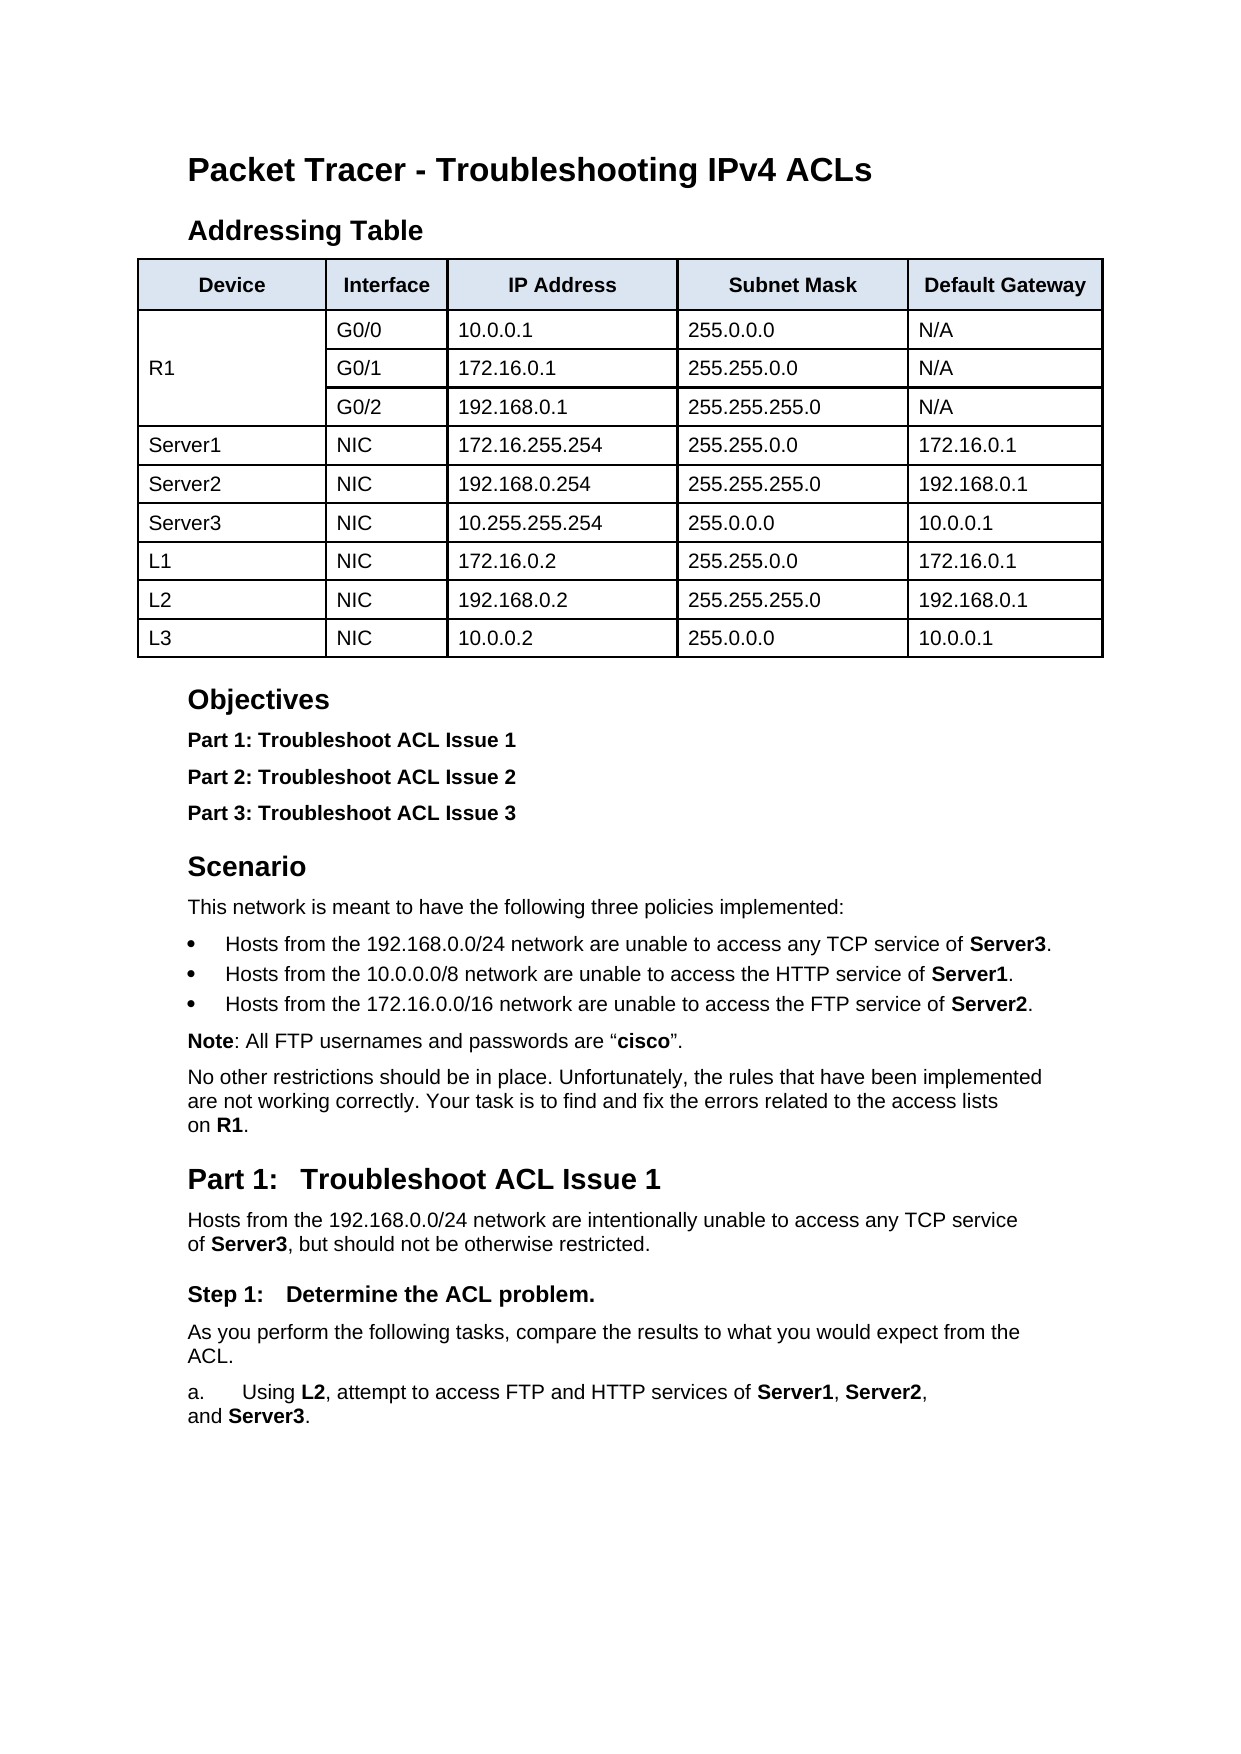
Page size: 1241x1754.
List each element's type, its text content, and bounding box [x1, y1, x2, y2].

list Using L2, attempt to access FTP and HTTP services of Server1, Server2, and Server3. [187, 1380, 1053, 1428]
table_cell N/A [909, 311, 1101, 348]
table_cell 255.255.0.0 [679, 543, 907, 579]
table_cell 255.0.0.0 [679, 311, 907, 348]
table_cell 10.0.0.1 [909, 620, 1101, 656]
text Part 2: Troubleshoot ACL Issue 2 [187, 765, 1053, 789]
table_cell 172.16.0.1 [909, 543, 1101, 579]
text Packet Tracer - Troubleshooting IPv4 ACLs [187, 150, 1053, 188]
text Step 1: Determine the ACL problem. [187, 1281, 1053, 1307]
table_cell 10.255.255.254 [449, 504, 676, 541]
table_cell G0/2 [327, 389, 446, 425]
text No other restrictions should be in place. Unfortunately, the rules that have been implemented are not working correctly. Your task is to find and fix the errors related to the access lists on R1. [187, 1065, 1053, 1137]
table_cell NIC [327, 543, 446, 579]
table_cell NIC [327, 581, 446, 618]
table_cell 255.255.255.0 [679, 389, 907, 425]
table_cell NIC [327, 504, 446, 541]
text Part 1: Troubleshoot ACL Issue 1 [187, 1162, 1053, 1196]
text This network is meant to have the following three policies implemented: [187, 895, 1053, 919]
table_cell 192.168.0.1 [909, 581, 1101, 618]
table_cell 255.0.0.0 [679, 620, 907, 656]
table_header Interface [327, 260, 446, 309]
table_cell 255.255.255.0 [679, 466, 907, 502]
table_cell R1 [139, 311, 325, 425]
text Note: All FTP usernames and passwords are “cisco”. [187, 1029, 1053, 1053]
table_cell 255.255.0.0 [679, 350, 907, 386]
table_cell 192.168.0.1 [909, 466, 1101, 502]
table_cell 255.255.0.0 [679, 427, 907, 463]
table_cell Server3 [139, 504, 325, 541]
table_cell N/A [909, 350, 1101, 386]
table_cell 10.0.0.2 [449, 620, 676, 656]
table_cell Server2 [139, 466, 325, 502]
text Part 1: Troubleshoot ACL Issue 1 [187, 728, 1053, 752]
text Addressing Table [187, 213, 1053, 246]
table_cell 255.0.0.0 [679, 504, 907, 541]
table_header IP Address [449, 260, 676, 309]
text · Hosts from the 10.0.0.0/8 network are unable to access the HTTP service of Server1. [187, 962, 1053, 986]
table_cell 172.16.0.2 [449, 543, 676, 579]
text Scenario [187, 850, 1053, 882]
table_cell 172.16.255.254 [449, 427, 676, 463]
table_cell L1 [139, 543, 325, 579]
text Hosts from the 192.168.0.0/24 network are intentionally unable to access any TCP service of Server3, but should not be otherwise restricted. [187, 1208, 1053, 1256]
text Part 3: Troubleshoot ACL Issue 3 [187, 801, 1053, 825]
table_cell 192.168.0.2 [449, 581, 676, 618]
table_cell L2 [139, 581, 325, 618]
table_cell G0/1 [327, 350, 446, 386]
table_header Default Gateway [909, 260, 1101, 309]
table_cell 172.16.0.1 [909, 427, 1101, 463]
table_cell 192.168.0.1 [449, 389, 676, 425]
table_header Device [139, 260, 325, 309]
table_cell 192.168.0.254 [449, 466, 676, 502]
table_cell G0/0 [327, 311, 446, 348]
table_header Subnet Mask [679, 260, 907, 309]
table_cell 10.0.0.1 [449, 311, 676, 348]
table_cell NIC [327, 466, 446, 502]
table_cell N/A [909, 389, 1101, 425]
text Objectives [187, 683, 1053, 716]
text · Hosts from the 192.168.0.0/24 network are unable to access any TCP service of Server3. [187, 931, 1053, 956]
table_cell NIC [327, 620, 446, 656]
text As you perform the following tasks, compare the results to what you would expect from the ACL. [187, 1320, 1053, 1368]
table_cell 10.0.0.1 [909, 504, 1101, 541]
text · Hosts from the 172.16.0.0/16 network are unable to access the FTP service of Server2. [187, 992, 1053, 1016]
table_cell 255.255.255.0 [679, 581, 907, 618]
table_cell L3 [139, 620, 325, 656]
table_cell Server1 [139, 427, 325, 463]
table_cell 172.16.0.1 [449, 350, 676, 386]
table_cell NIC [327, 427, 446, 463]
